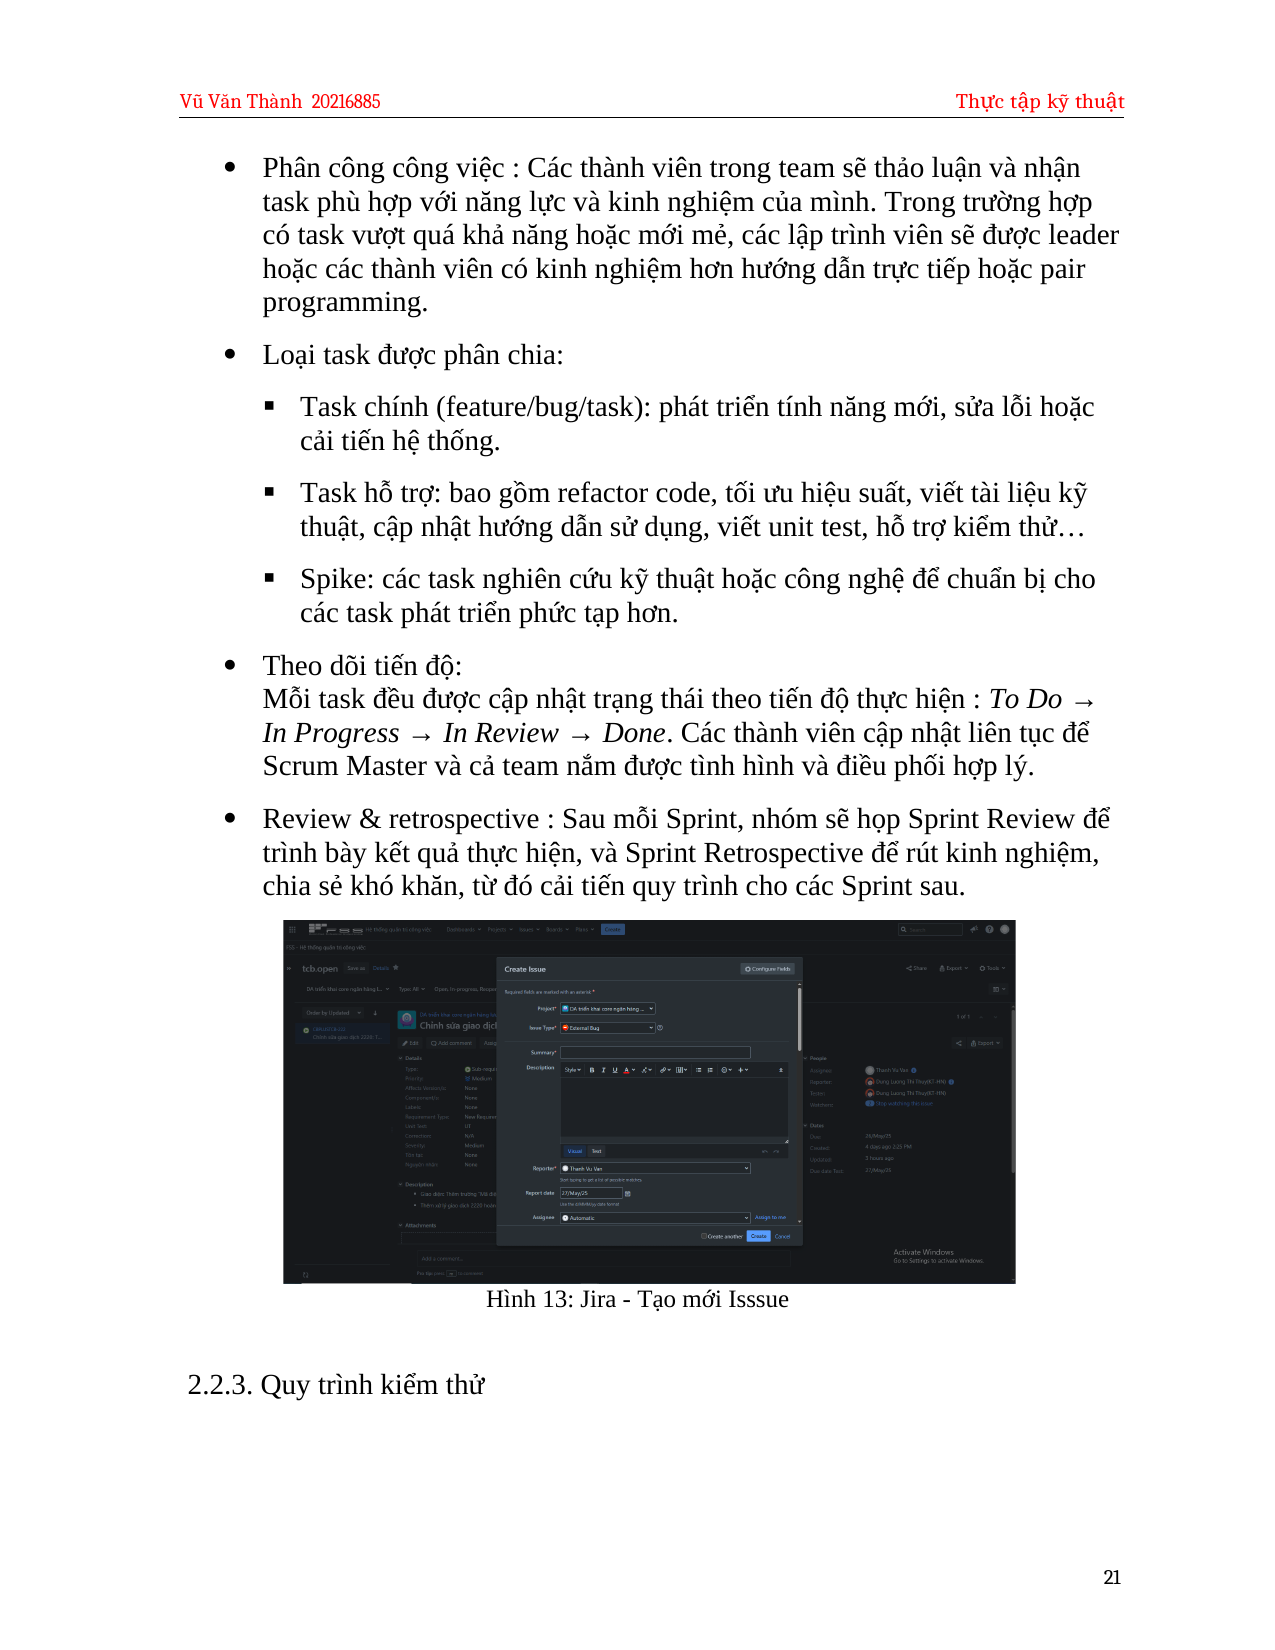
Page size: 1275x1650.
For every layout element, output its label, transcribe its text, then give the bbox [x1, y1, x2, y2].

list Phân công công việc : Các thành viên trong team sẽ thảo luận và nhận task phù hợp với năng lực và kinh nghiệm của mình. Trong trường hợp có task vượt quá khả năng hoặc mới mẻ, các lập trình viên sẽ được leader hoặc các thành viên có kinh nghiệm hơn hướng dẫn trực tiếp hoặc pair programming. [225, 150, 1125, 318]
list Review & retrospective : Sau mỗi Sprint, nhóm sẽ họp Sprint Review để trình bày kết quả thực hiện, và Sprint Retrospective để rút kinh nghiệm, chia sẻ khó khăn, từ đó cải tiến quy trình cho các Sprint sau. [225, 801, 1125, 902]
list Loại task được phân chia: [225, 337, 1125, 370]
text Hình 13: Jira - Tạo mới Isssue [150, 1284, 1125, 1313]
list Task chính (feature/bug/task): phát triển tính năng mới, sửa lỗi hoặc cải tiến hệ thống. [262, 389, 1125, 457]
text 2.2.3. Quy trình kiểm thử [187, 1367, 1125, 1434]
picture [283, 920, 1016, 1284]
list Task hỗ trợ: bao gồm refactor code, tối ưu hiệu suất, viết tài liệu kỹ thuật, cập nhật hướng dẫn sử dụng, viết unit test, hỗ trợ kiểm thử… [262, 476, 1125, 543]
list Spike: các task nghiên cứu kỹ thuật hoặc công nghệ để chuẩn bị cho các task phát triển phức tạp hơn. [262, 562, 1125, 629]
list Theo dõi tiến độ: Mỗi task đều được cập nhật trạng thái theo tiến độ thực hiện : To Do → In Progress → In Review → Done. Các thành viên cập nhật liên tục để Scrum Master và cả team nắm được tình hình và điều phối hợp lý. [225, 648, 1125, 782]
